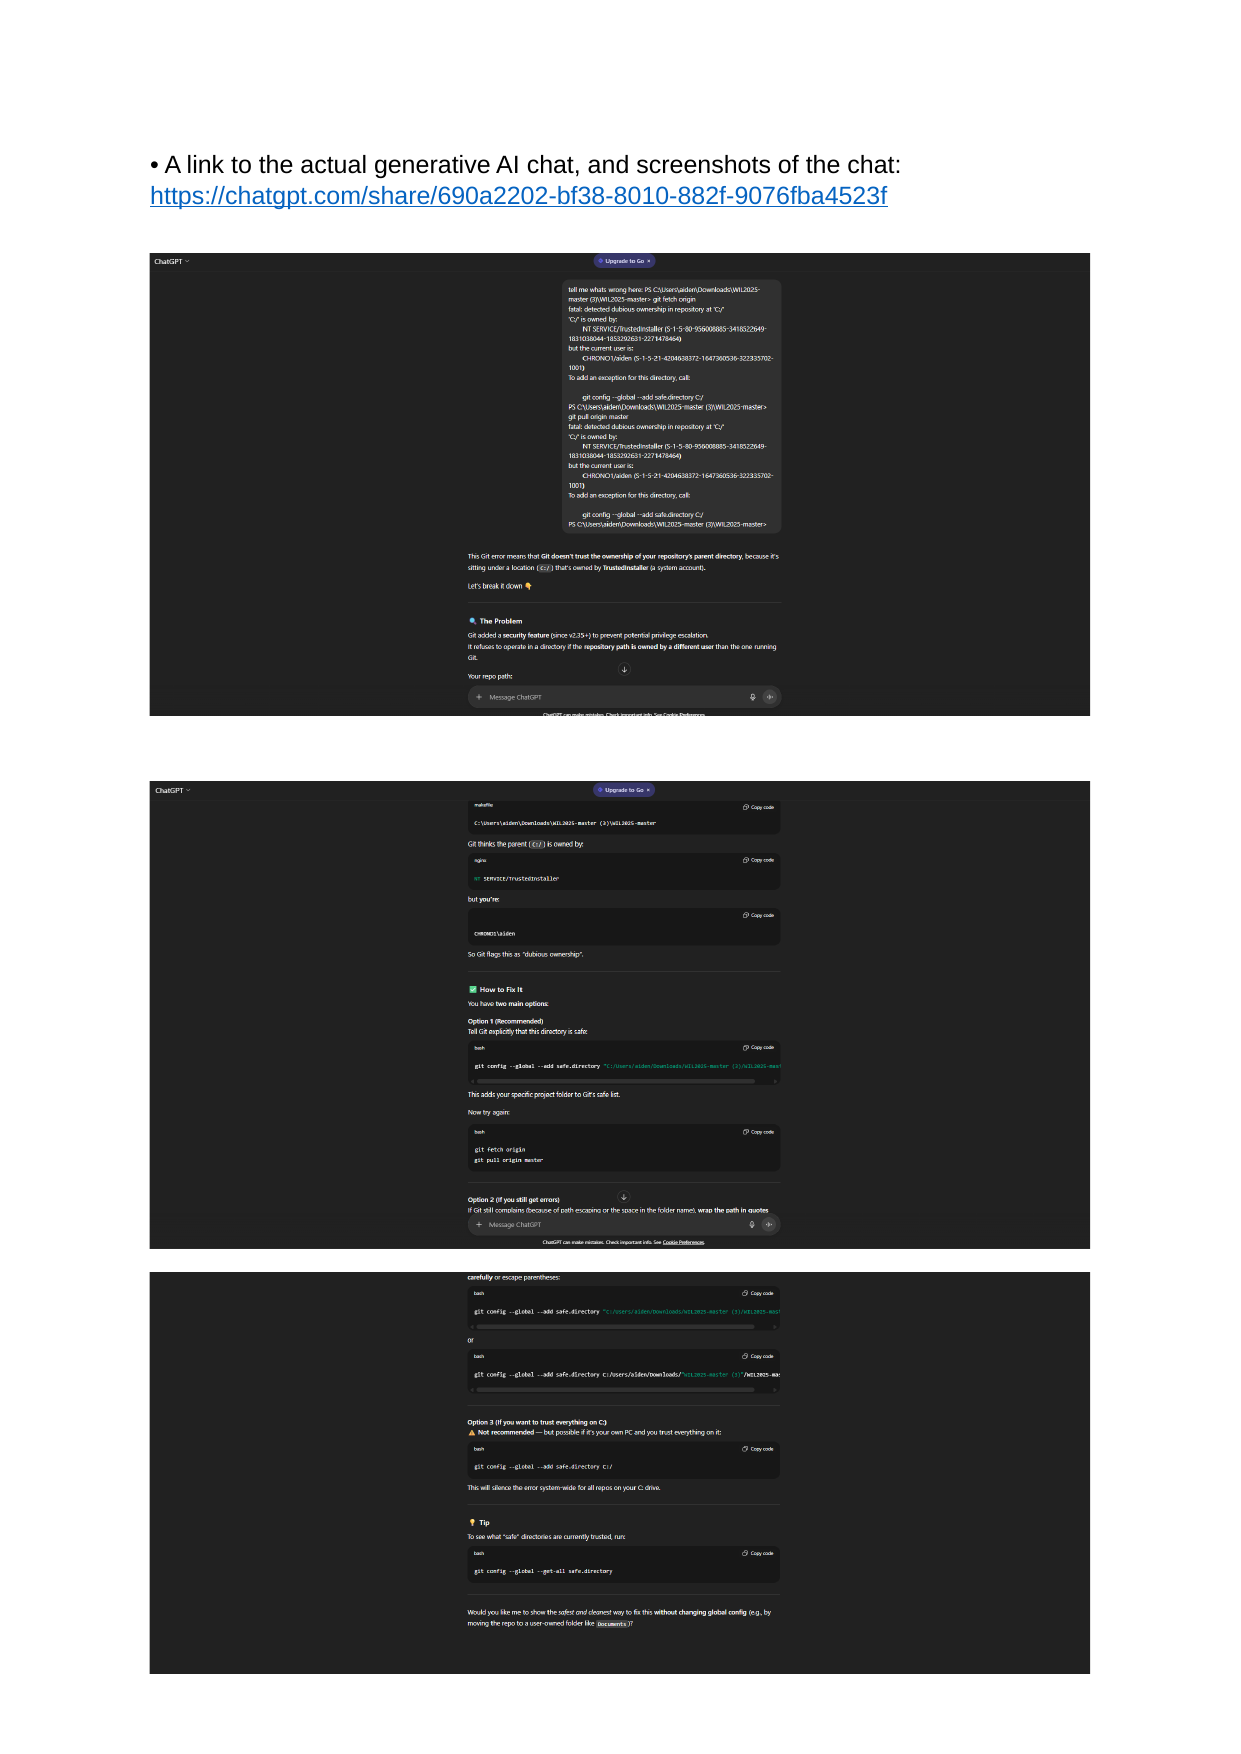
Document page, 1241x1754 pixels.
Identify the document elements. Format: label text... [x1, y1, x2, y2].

picture [149, 253, 1091, 716]
picture [149, 1272, 1091, 1674]
text • A link to the actual generative AI chat, and screenshots of the chat: https://chatgpt.com/share/690a2202-bf38-8010-882f-9076fba4523f [150, 150, 1090, 210]
picture [149, 781, 1091, 1249]
